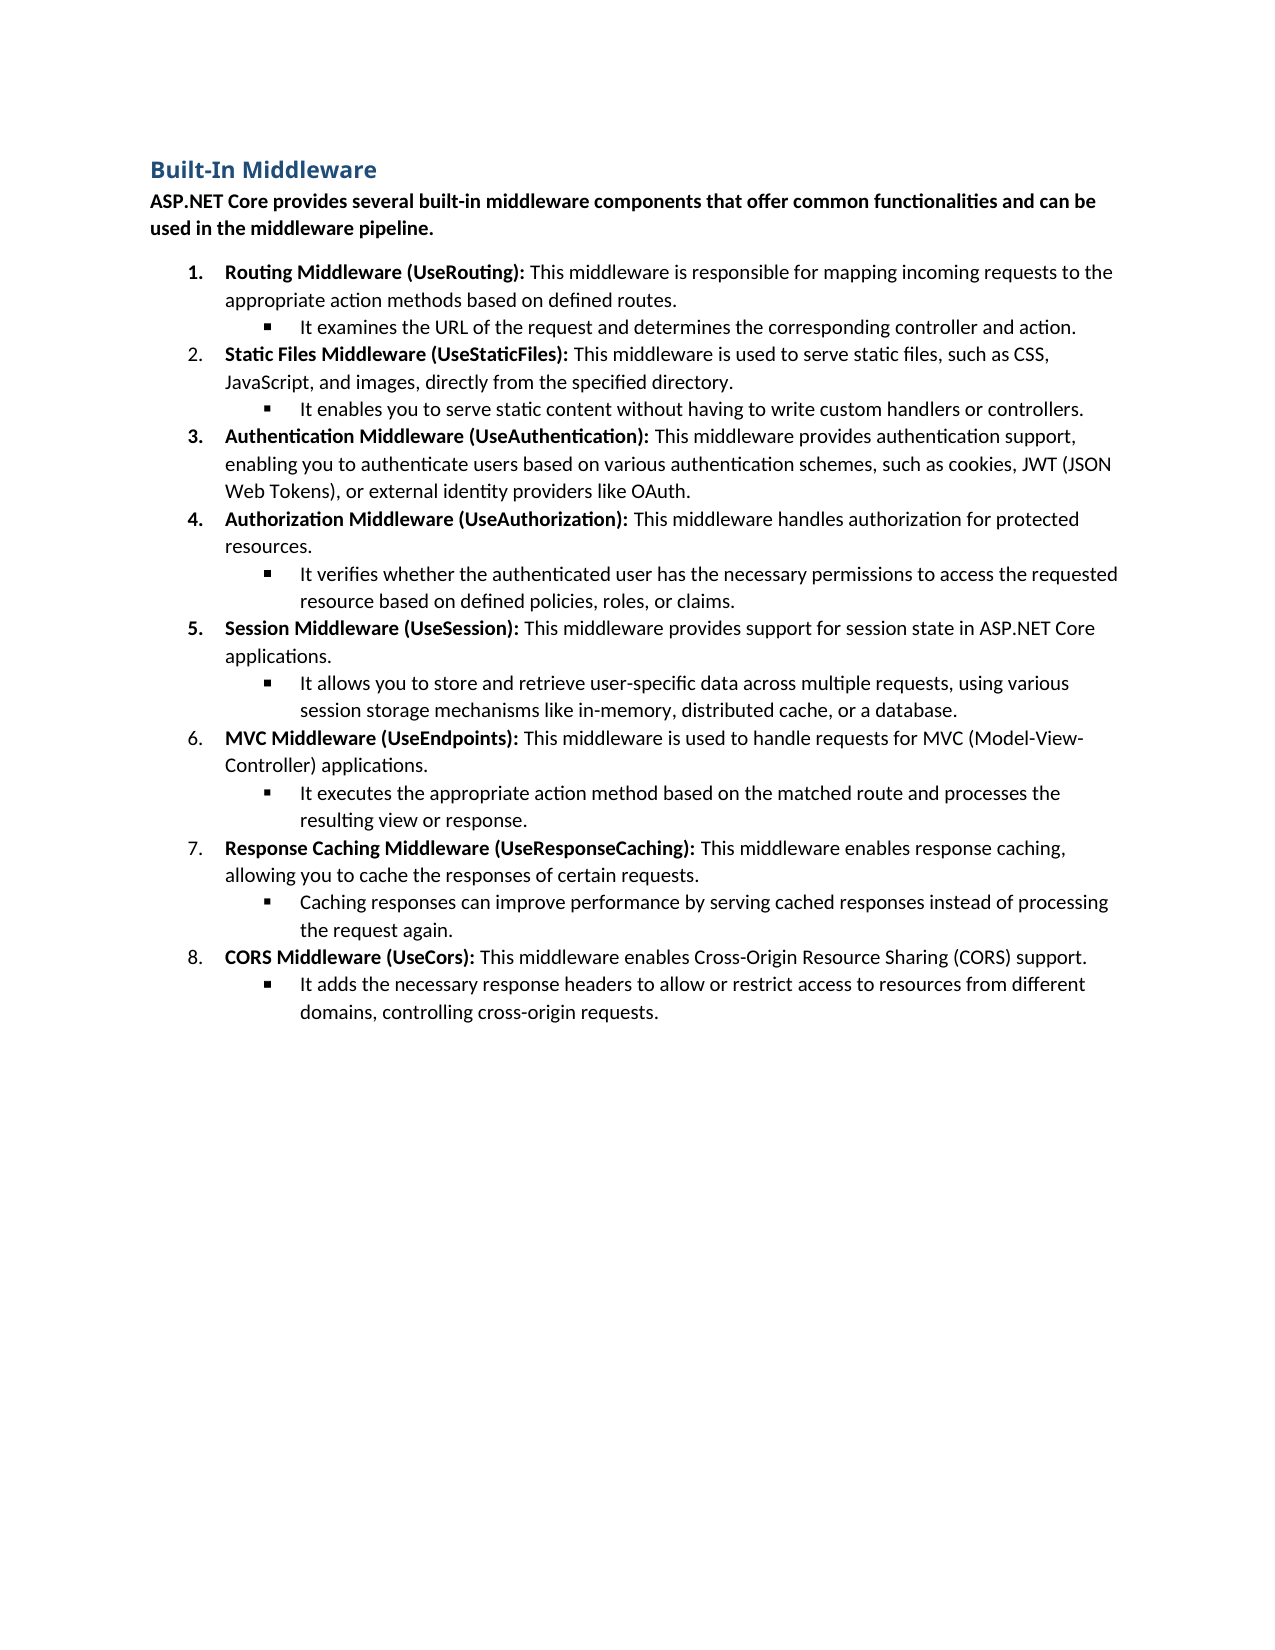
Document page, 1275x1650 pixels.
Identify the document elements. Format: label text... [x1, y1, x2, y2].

list Caching responses can improve performance by serving cached responses instead of processing the request again. [262, 889, 1125, 942]
list Response Caching Middleware (UseResponseCaching): This middleware enables response caching, allowing you to cache the responses of certain requests. [187, 835, 1125, 887]
list It adds the necessary response headers to allow or restrict access to resources from different domains, controlling cross-origin requests. [262, 972, 1125, 1024]
list Authorization Middleware (UseAuthorization): This middleware handles authorization for protected resources. [187, 506, 1125, 559]
text ASP.NET Core provides several built-in middleware components that offer common functionalities and can be used in the middleware pipeline. [150, 188, 1125, 241]
list It allows you to store and retrieve user-specific data across multiple requests, using various session storage mechanisms like in-memory, distributed cache, or a database. [262, 670, 1125, 723]
list MVC Middleware (UseEndpoints): This middleware is used to handle requests for MVC (Model-View-Controller) applications. [187, 725, 1125, 778]
list Routing Middleware (UseRouting): This middleware is responsible for mapping incoming requests to the appropriate action methods based on defined routes. [187, 259, 1125, 312]
list It examines the URL of the request and determines the corresponding controller and action. [262, 314, 1125, 339]
list It verifies whether the authenticated user has the necessary permissions to access the requested resource based on defined policies, roles, or claims. [262, 561, 1125, 613]
list Static Files Middleware (UseStaticFiles): This middleware is used to serve static files, such as CSS, JavaScript, and images, directly from the specified directory. [187, 342, 1125, 394]
list It executes the appropriate action method based on the matched route and processes the resulting view or response. [262, 780, 1125, 833]
list It enables you to serve static content without having to write custom handlers or controllers. [262, 396, 1125, 422]
list CORS Middleware (UseCors): This middleware enables Cross-Origin Resource Sharing (CORS) support. [187, 944, 1125, 970]
list Session Middleware (UseSession): This middleware provides support for session state in ASP.NET Core applications. [187, 616, 1125, 668]
subtitle Built-In Middleware [150, 154, 1125, 185]
list Authentication Middleware (UseAuthentication): This middleware provides authentication support, enabling you to authenticate users based on various authentication schemes, such as cookies, JWT (JSON Web Tokens), or external identity providers like OAuth. [187, 424, 1125, 504]
